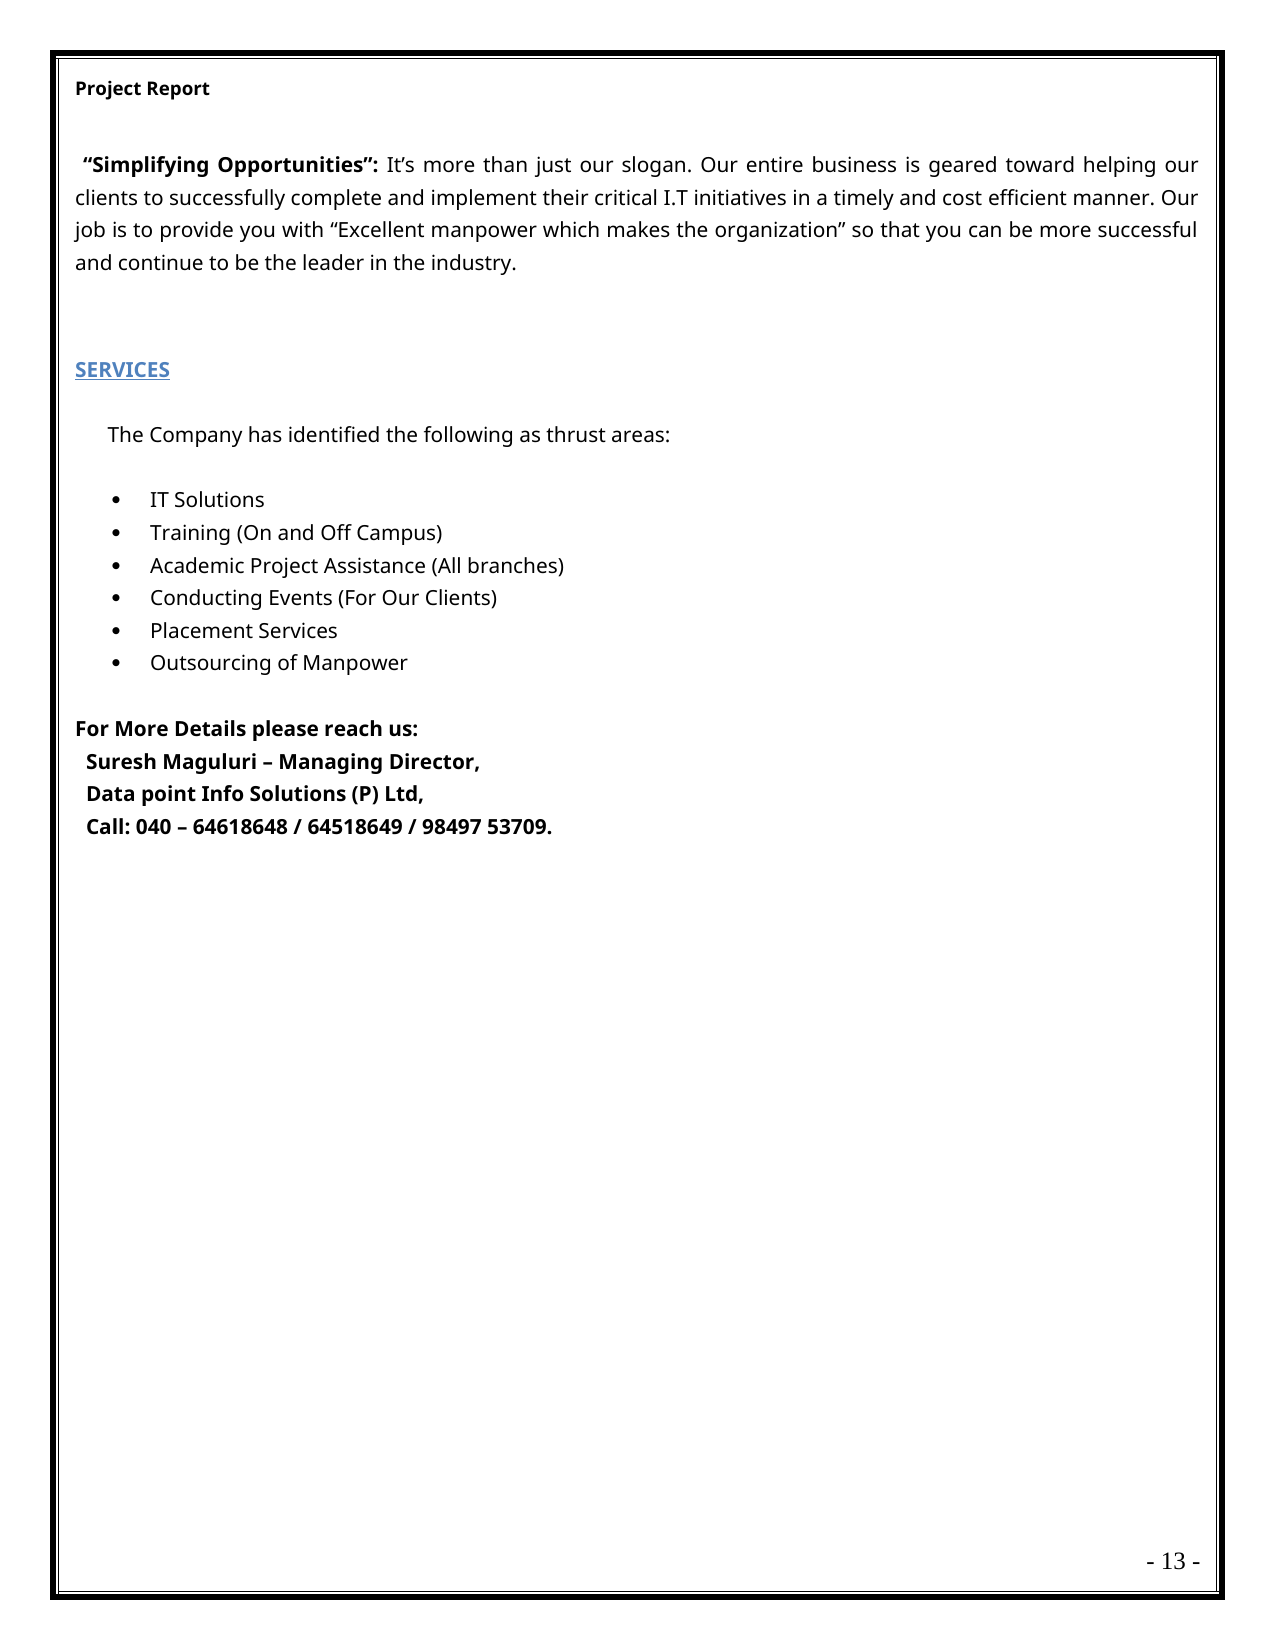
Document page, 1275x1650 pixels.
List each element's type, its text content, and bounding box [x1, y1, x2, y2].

subtitle SERVICES [75, 355, 1200, 383]
list IT Solutions [112, 486, 1200, 514]
text The Company has identified the following as thrust areas: [75, 420, 1200, 448]
text “Simplifying Opportunities”: It’s more than just our slogan. Our entire business is geared toward helping our clients to successfully complete and implement their critical I.T initiatives in a timely and cost efficient manner. Our job is to provide you with “Excellent manpower which makes the organization” so that you can be more successful and continue to be the leader in the industry. [75, 150, 1200, 276]
text Data point Info Solutions (P) Ltd, [75, 779, 1200, 808]
list Placement Services [112, 616, 1200, 644]
list Training (On and Off Campus) [112, 518, 1200, 547]
list Academic Project Assistance (All branches) [112, 551, 1200, 579]
text Call: 040 – 64618648 / 64518649 / 98497 53709. [75, 812, 1200, 840]
text For More Details please reach us: [75, 714, 1200, 743]
list Conducting Events (For Our Clients) [112, 583, 1200, 612]
text Suresh Maguluri – Managing Director, [75, 747, 1200, 775]
list Outsourcing of Manpower [112, 648, 1200, 677]
